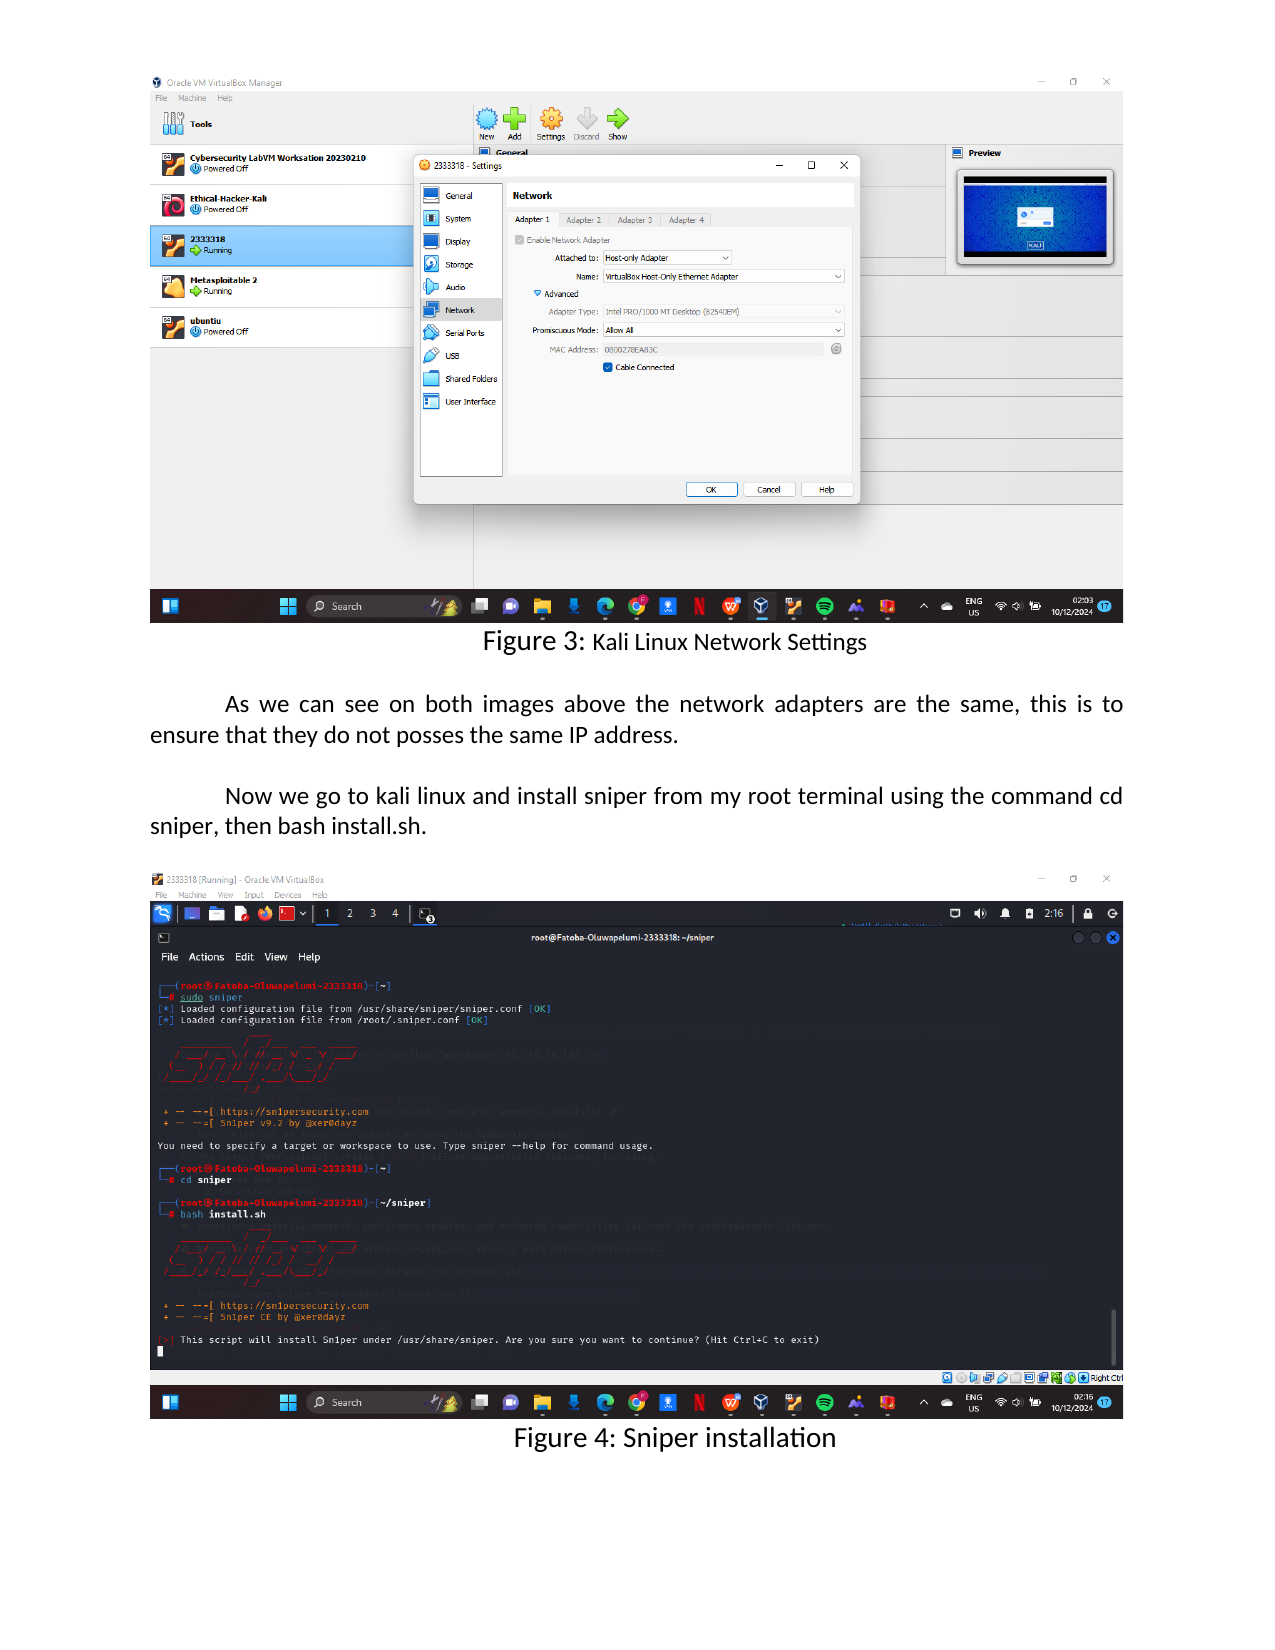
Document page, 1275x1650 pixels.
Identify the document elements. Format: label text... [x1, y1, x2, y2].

picture [150, 871, 1124, 1419]
text Figure 4: Sniper installation [150, 1419, 1125, 1454]
picture [150, 75, 1124, 623]
text Now we go to kali linux and install sniper from my root terminal using the command cd sniper, then bash install.sh. [150, 780, 1125, 841]
text As we can see on both images above the network adapters are the same, this is to ensure that they do not posses the same IP address. [150, 688, 1125, 749]
text Figure 3: Kali Linux Network Settings [150, 622, 1125, 658]
